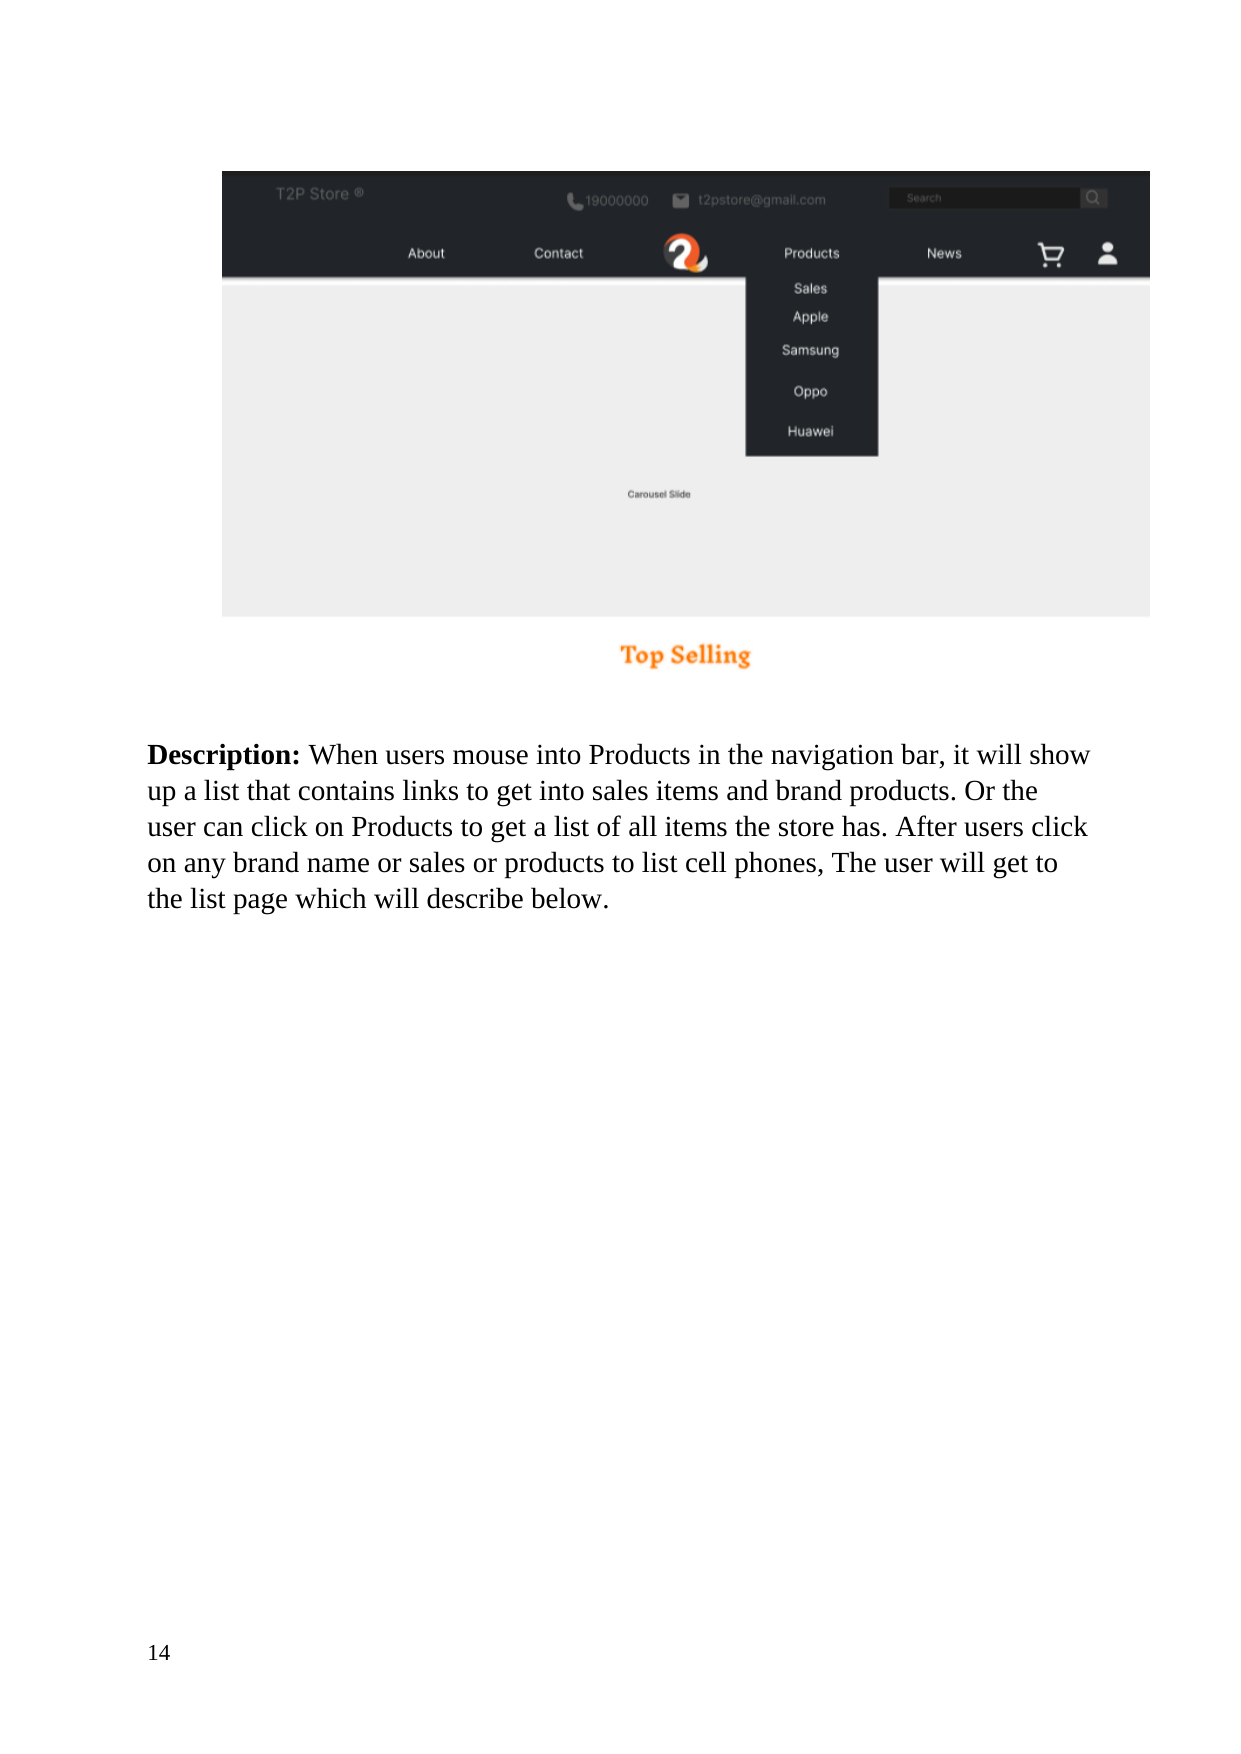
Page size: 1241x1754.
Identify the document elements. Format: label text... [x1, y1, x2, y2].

text Description: When users mouse into Products in the navigation bar, it will show up a list that contains links to get into sales items and brand products. Or the user can click on Products to get a list of all items the store has. After users click on any brand name or sales or products to list cell phones, The user will get to the list page which will describe below. [147, 737, 1093, 915]
picture [222, 171, 1150, 685]
